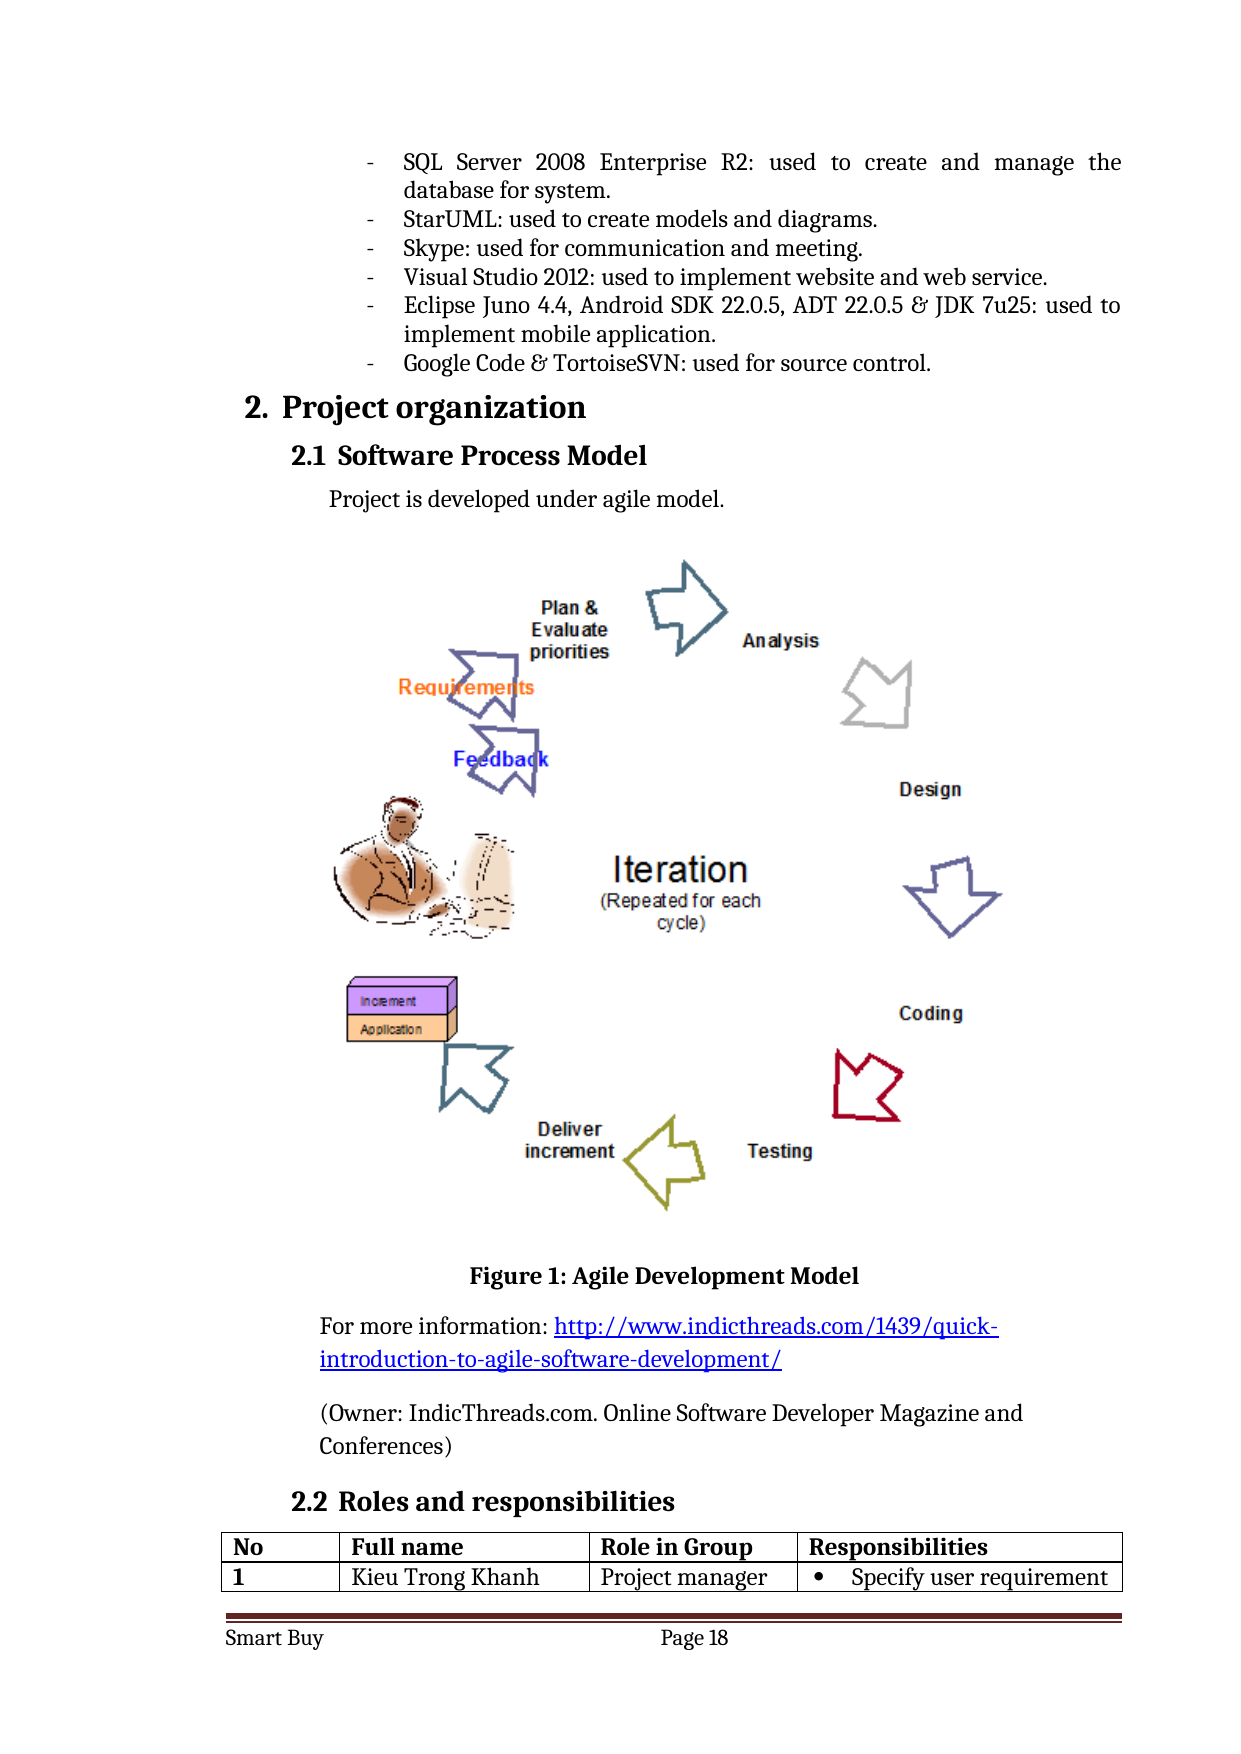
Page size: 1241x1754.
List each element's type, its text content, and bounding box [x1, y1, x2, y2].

subtitle Project organization [244, 388, 1122, 426]
table_cell 1 [222, 1563, 339, 1591]
list Eclipse Juno 4.4, Android SDK 22.0.5, ADT 22.0.5 & JDK 7u25: used to implement mobile application. [366, 291, 1122, 349]
subtitle Software Process Model [291, 439, 1122, 472]
list Skype: used for communication and meeting. [366, 234, 1122, 263]
list Visual Studio 2012: used to implement website and web service. [366, 263, 1122, 291]
text (Owner: IndicThreads.com. Online Software Developer Magazine and Conferences) [319, 1399, 1122, 1461]
list StarUML: used to create models and diagrams. [366, 205, 1122, 234]
subtitle Roles and responsibilities [291, 1486, 1122, 1519]
picture [328, 538, 1028, 1238]
table_cell Kieu Trong Khanh [340, 1563, 589, 1591]
table_header Role in Group [590, 1533, 797, 1561]
table_cell Project manager [590, 1563, 797, 1591]
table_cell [798, 1563, 1122, 1591]
table_header No [222, 1533, 339, 1561]
text Project is developed under agile model. [329, 485, 1122, 514]
table_header Full name [340, 1533, 589, 1561]
text Figure 1: Agile Development Model [207, 1262, 1122, 1291]
list Google Code & TortoiseSVN: used for source control. [366, 349, 1122, 378]
table_header Responsibilities [798, 1533, 1122, 1561]
text For more information: http://www.indicthreads.com/1439/quick-introduction-to-agile-software-development/ [319, 1312, 1122, 1374]
list SQL Server 2008 Enterprise R2: used to create and manage the database for system. [366, 148, 1122, 205]
